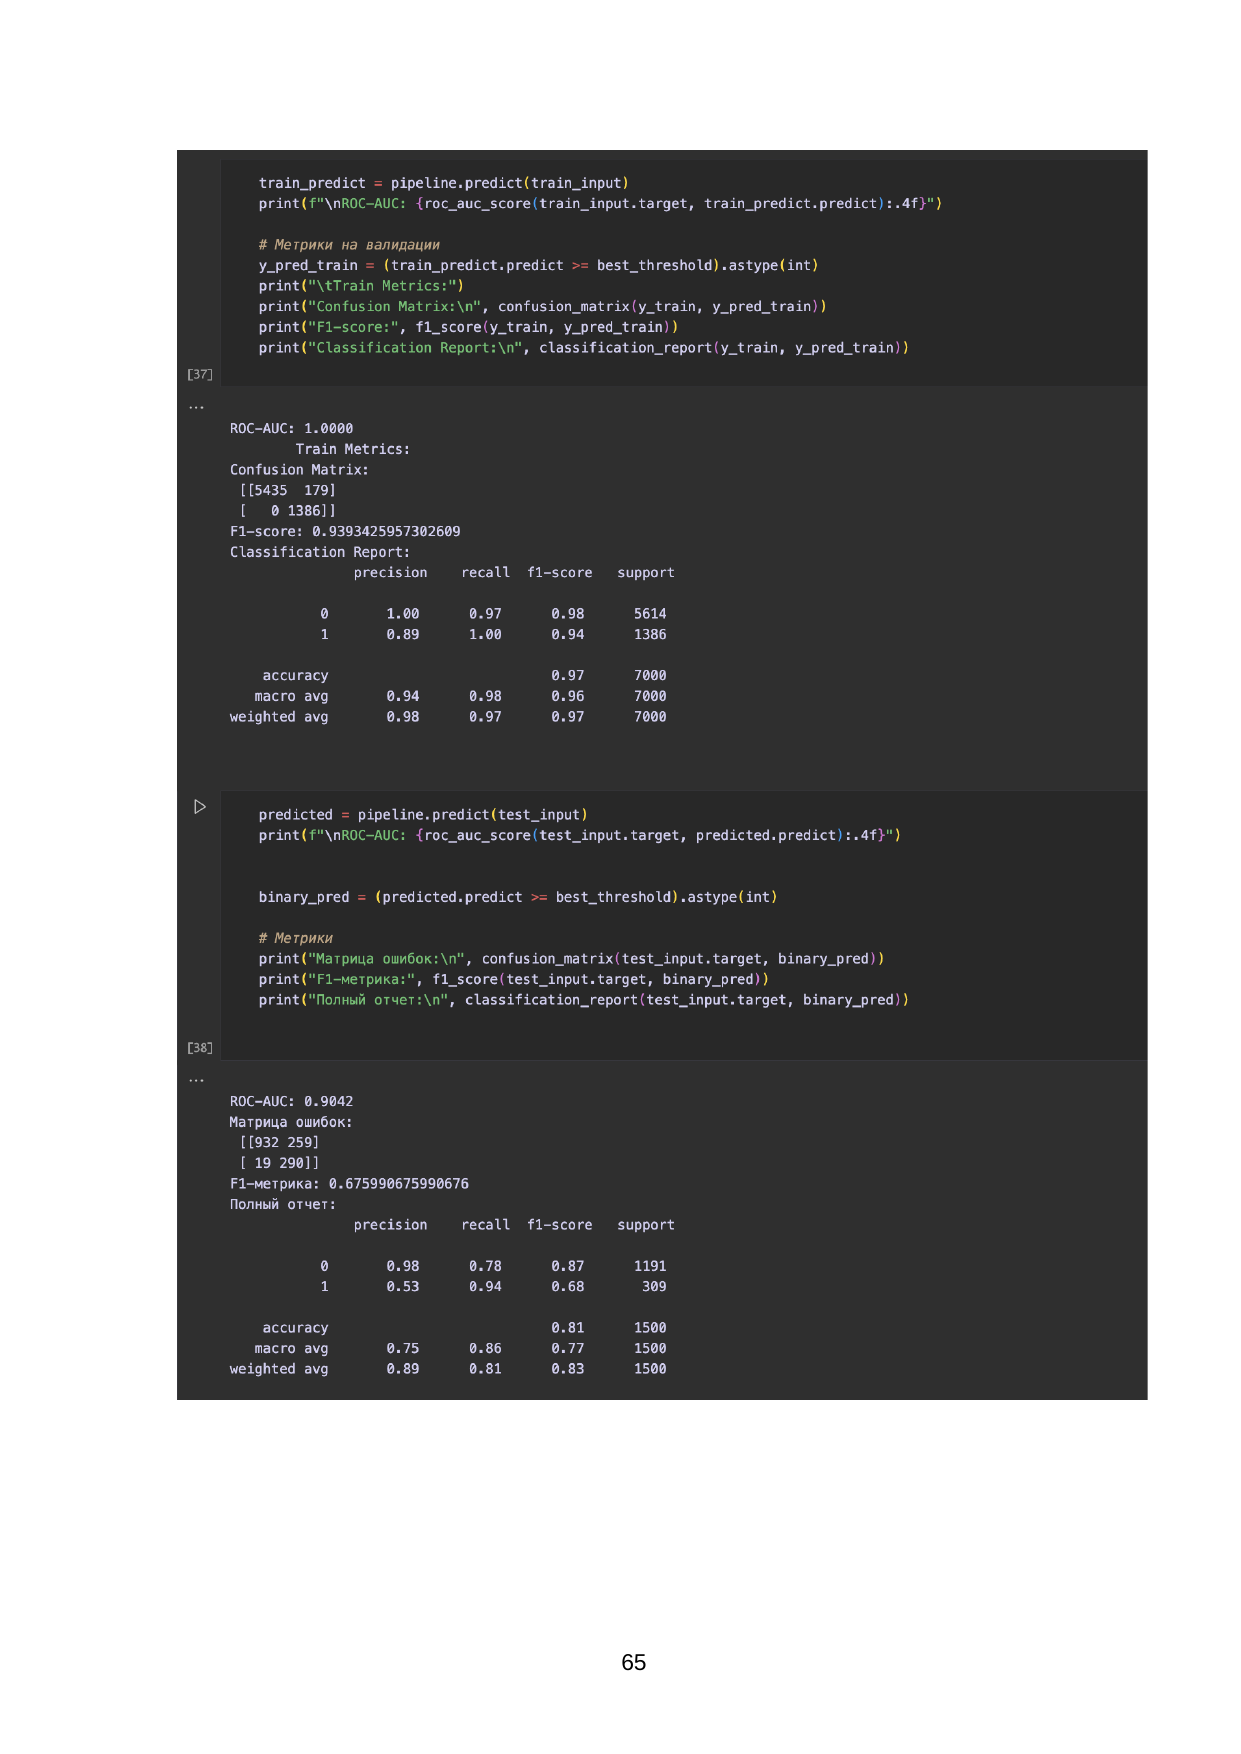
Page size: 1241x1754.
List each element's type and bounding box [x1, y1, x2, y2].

picture [177, 150, 1148, 1400]
